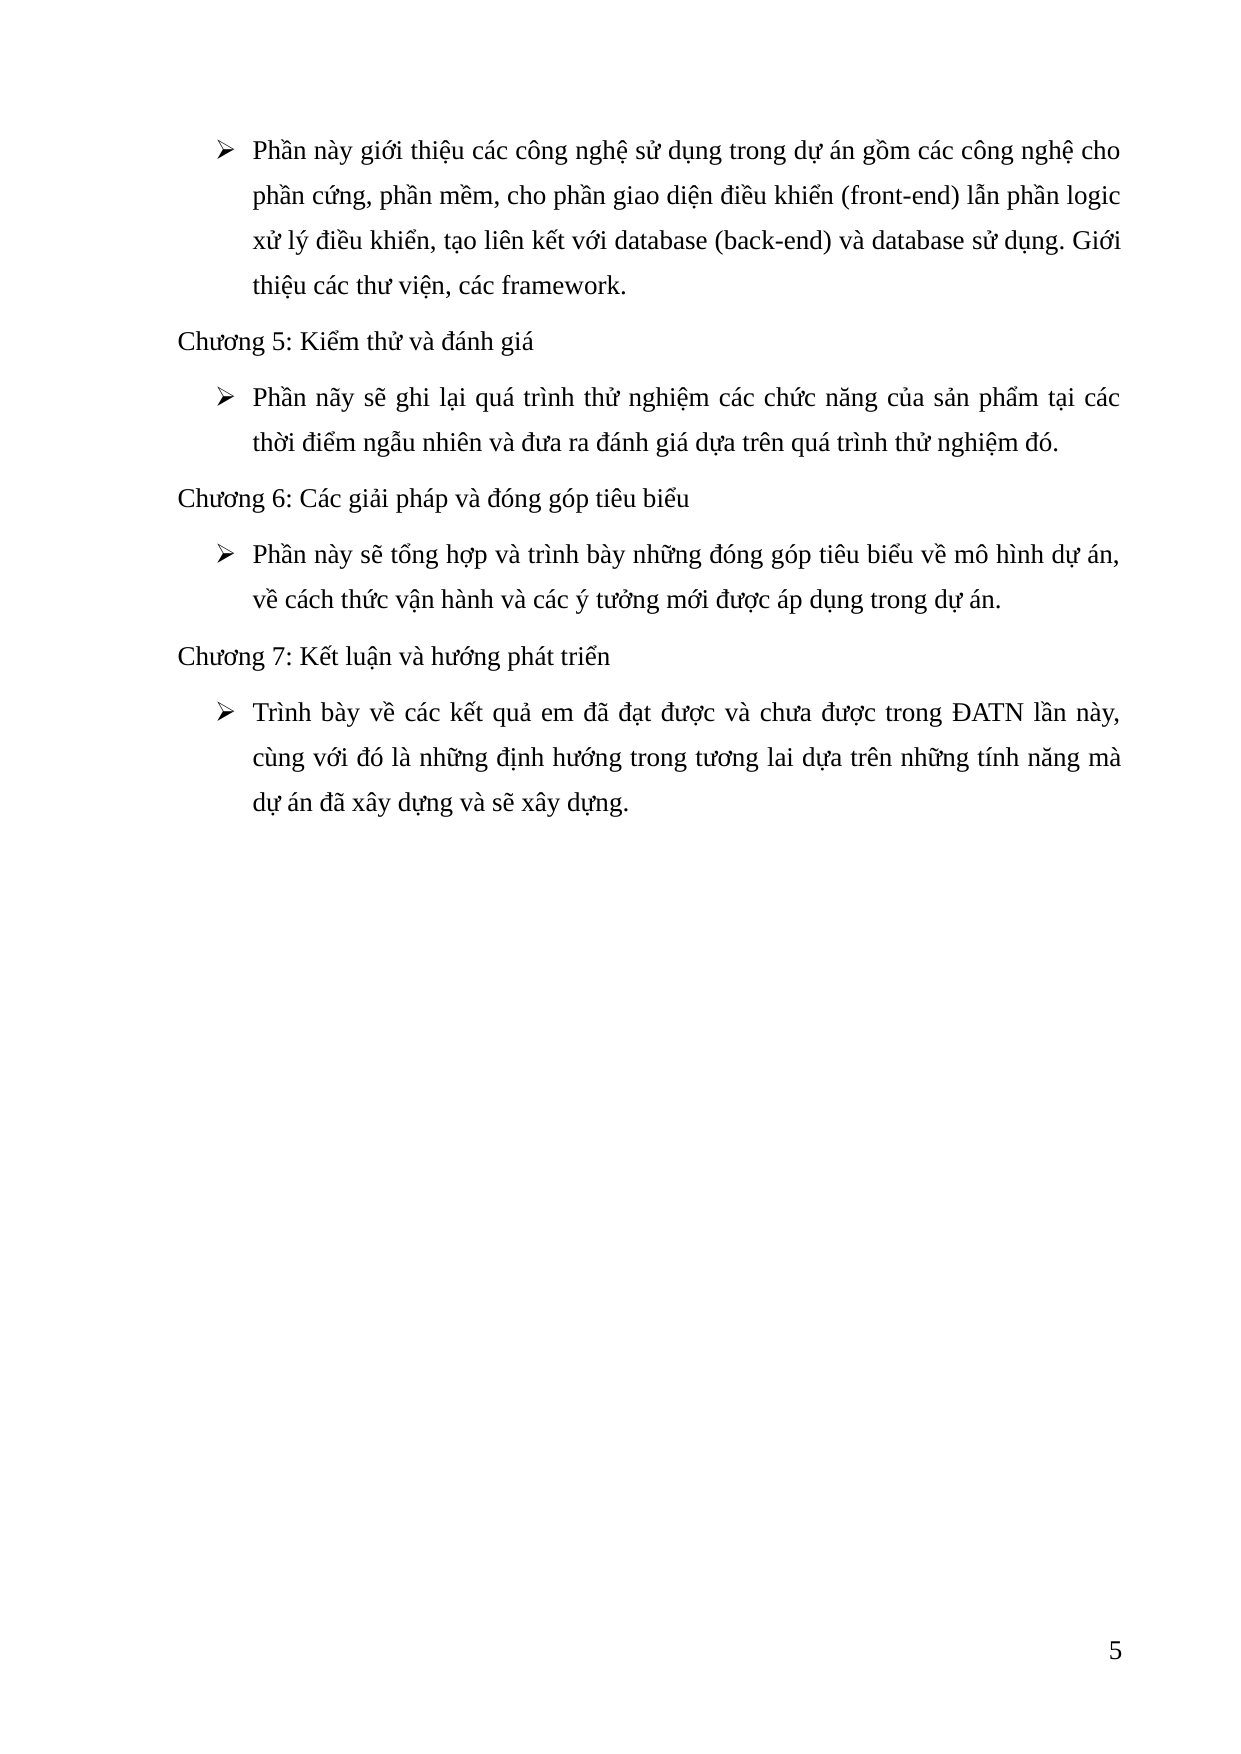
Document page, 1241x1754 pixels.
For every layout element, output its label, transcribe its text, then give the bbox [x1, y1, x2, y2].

text Chương 5: Kiểm thử và đánh giá [177, 322, 1122, 359]
list Phần này giới thiệu các công nghệ sử dụng trong dự án gồm các công nghệ cho phần cứng, phần mềm, cho phần giao diện điều khiển (front-end) lẫn phần logic xử lý điều khiển, tạo liên kết với database (back-end) và database sử dụng. Giới thiệu các thư viện, các framework. [215, 131, 1122, 303]
list Phần này sẽ tổng hợp và trình bày những đóng góp tiêu biểu về mô hình dự án, về cách thức vận hành và các ý tưởng mới được áp dụng trong dự án. [215, 536, 1122, 618]
text Chương 6: Các giải pháp và đóng góp tiêu biểu [177, 479, 1122, 517]
list Trình bày về các kết quả em đã đạt được và chưa được trong ĐATN lần này, cùng với đó là những định hướng trong tương lai dựa trên những tính năng mà dự án đã xây dựng và sẽ xây dựng. [215, 693, 1122, 820]
text Chương 7: Kết luận và hướng phát triển [177, 637, 1122, 674]
list Phần nãy sẽ ghi lại quá trình thử nghiệm các chức năng của sản phẩm tại các thời điểm ngẫu nhiên và đưa ra đánh giá dựa trên quá trình thử nghiệm đó. [215, 378, 1122, 461]
